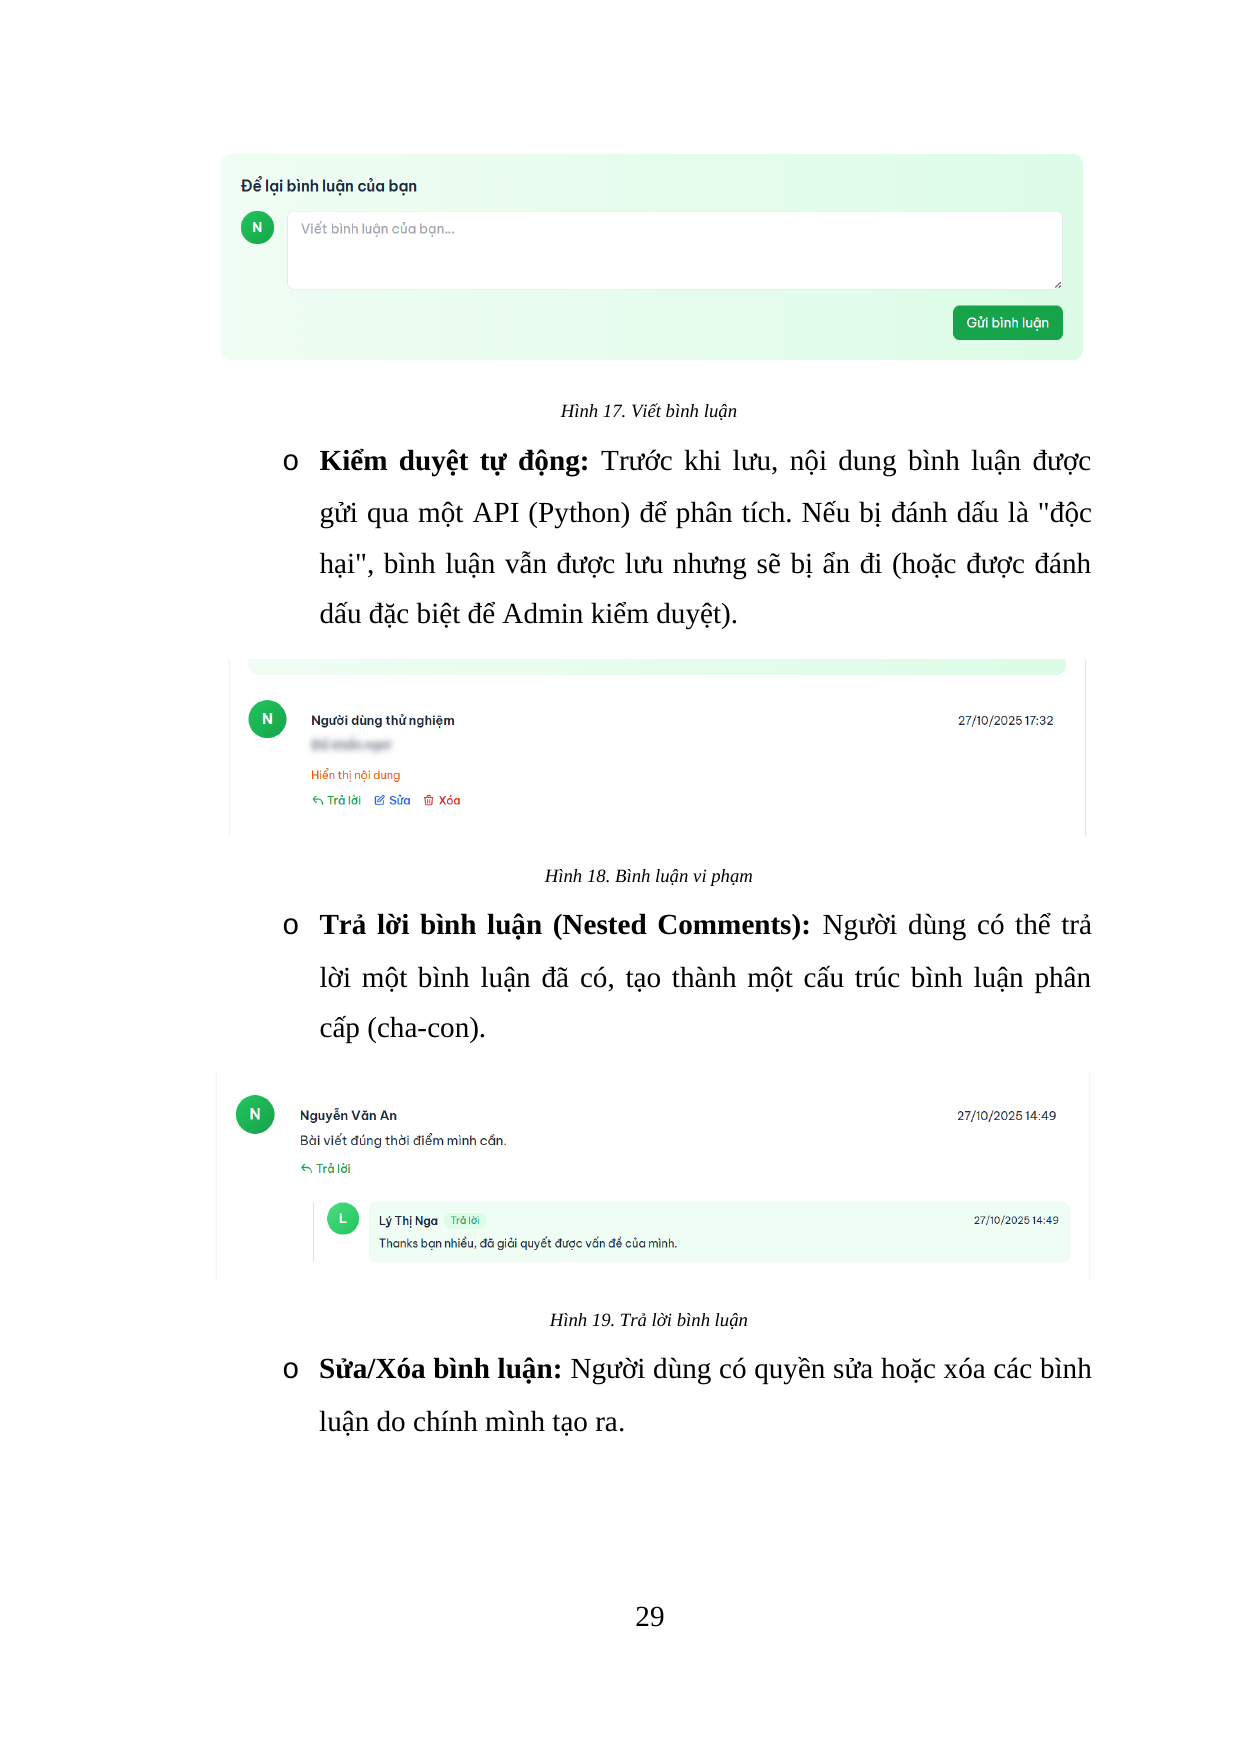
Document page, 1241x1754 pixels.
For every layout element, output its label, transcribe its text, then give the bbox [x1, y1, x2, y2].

text Hình 18. Bình luận vi phạm [207, 865, 1092, 887]
picture [206, 1073, 1093, 1280]
picture [206, 147, 1093, 372]
text Hình 17. Viết bình luận [207, 400, 1092, 422]
text Hình 19. Trả lời bình luận [207, 1309, 1092, 1331]
list Kiểm duyệt tự động: Trước khi lưu, nội dung bình luận được gửi qua một API (Python) để phân tích. Nếu bị đánh dấu là "độc hại", bình luận vẫn được lưu nhưng sẽ bị ẩn đi (hoặc được đánh dấu đặc biệt để Admin kiểm duyệt). [282, 443, 1092, 630]
list Trả lời bình luận (Nested Comments): Người dùng có thể trả lời một bình luận đã có, tạo thành một cấu trúc bình luận phân cấp (cha-con). [282, 907, 1092, 1044]
list Sửa/Xóa bình luận: Người dùng có quyền sửa hoặc xóa các bình luận do chính mình tạo ra. [282, 1352, 1092, 1438]
picture [206, 659, 1093, 836]
